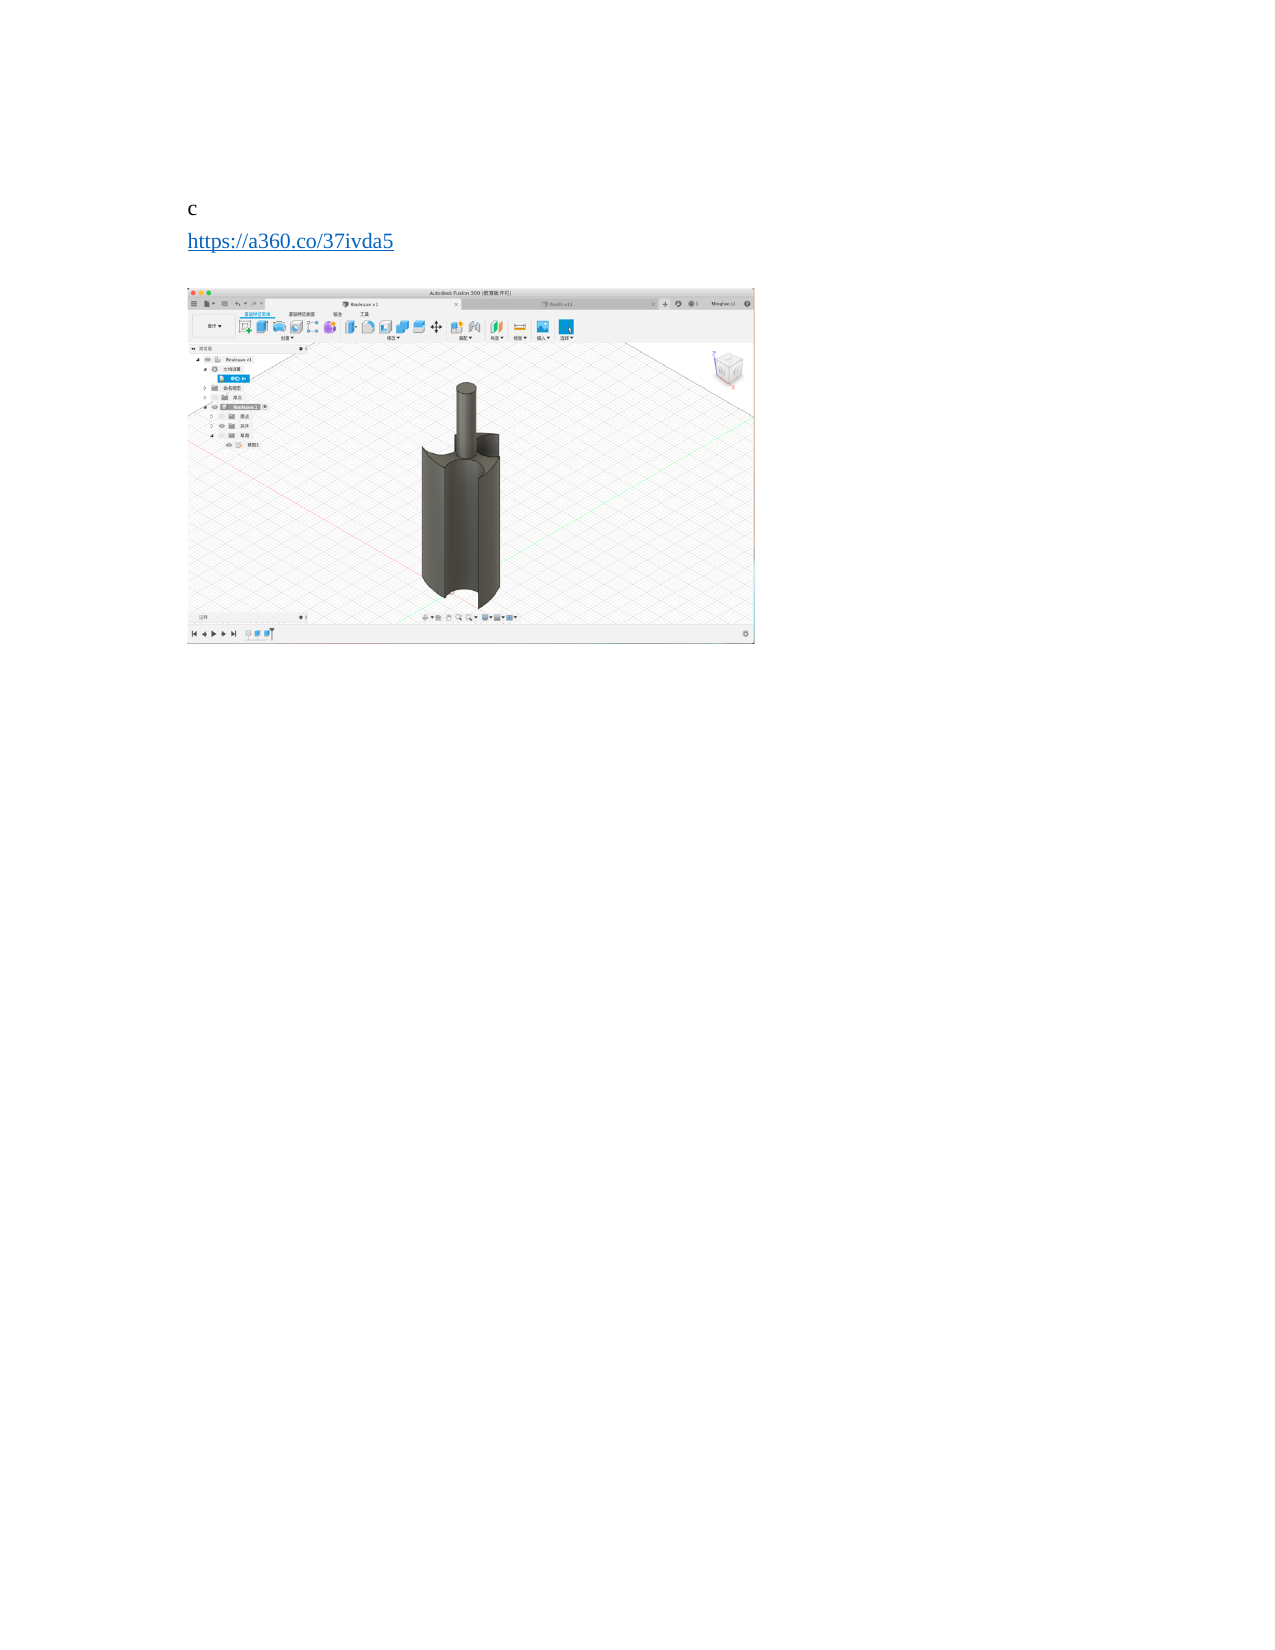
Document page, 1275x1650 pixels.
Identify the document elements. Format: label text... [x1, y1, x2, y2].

text ﻿https://a360.co/37ivda5 [187, 224, 1087, 256]
text c [187, 191, 1087, 224]
picture [187, 288, 755, 644]
